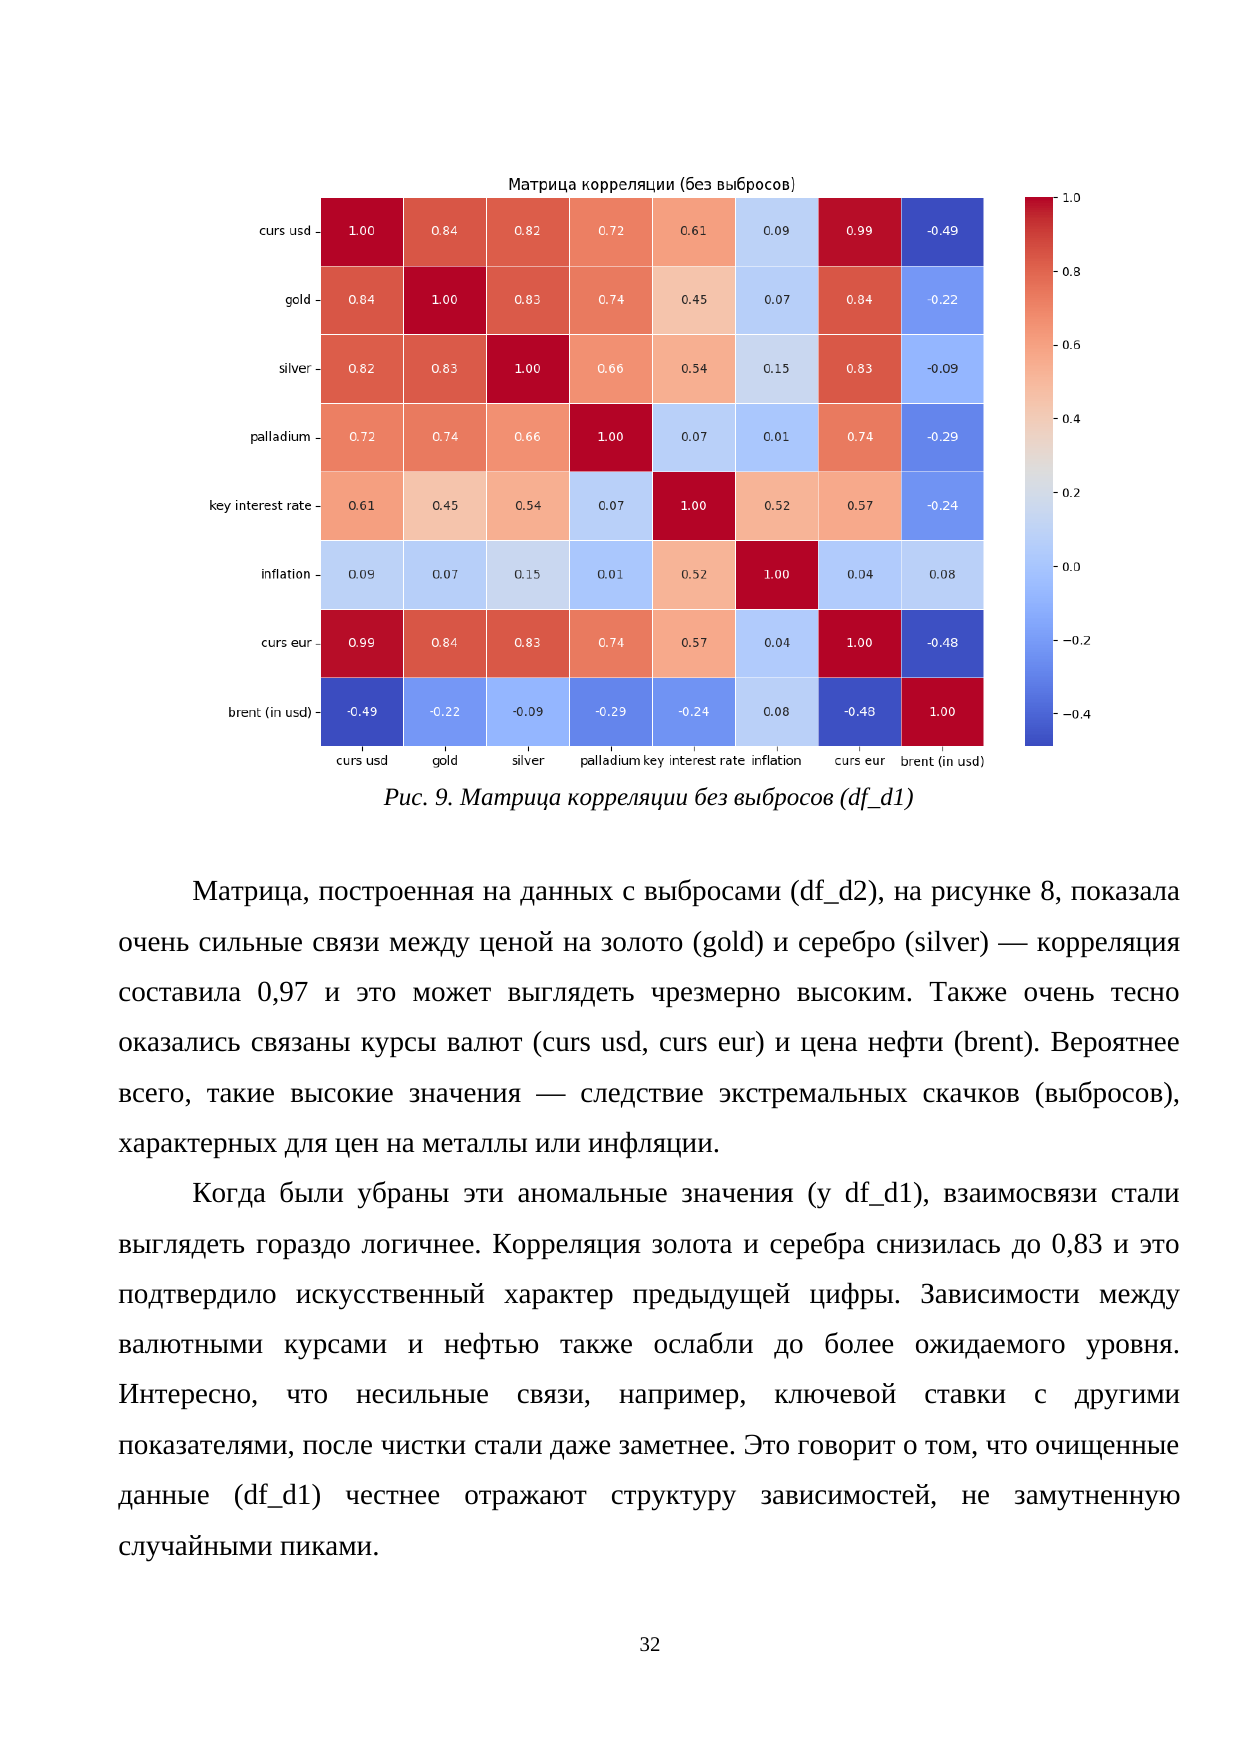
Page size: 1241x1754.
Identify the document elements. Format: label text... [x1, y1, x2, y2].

text Матрица, построенная на данных с выбросами (df_d2), на рисунке 8, показала очень сильные связи между ценой на золото (gold) и серебро (silver) — корреляция составила 0,97 и это может выглядеть чрезмерно высоким. Также очень тесно оказались связаны курсы валют (curs usd, curs eur) и цена нефти (brent). Вероятнее всего, такие высокие значения — следствие экстремальных скачков (выбросов), характерных для цен на металлы или инфляции. [118, 873, 1181, 1159]
picture [200, 168, 1099, 776]
text Рис. 9. Матрица корреляции без выбросов (df_d1) [118, 782, 1181, 811]
text Когда были убраны эти аномальные значения (у df_d1), взаимосвязи стали выглядеть гораздо логичнее. Корреляция золота и серебра снизилась до 0,83 и это подтвердило искусственный характер предыдущей цифры. Зависимости между валютными курсами и нефтью также ослабли до более ожидаемого уровня. Интересно, что несильные связи, например, ключевой ставки с другими показателями, после чистки стали даже заметнее. Это говорит о том, что очищенные данные (df_d1) честнее отражают структуру зависимостей, не замутненную случайными пиками. [118, 1175, 1181, 1561]
